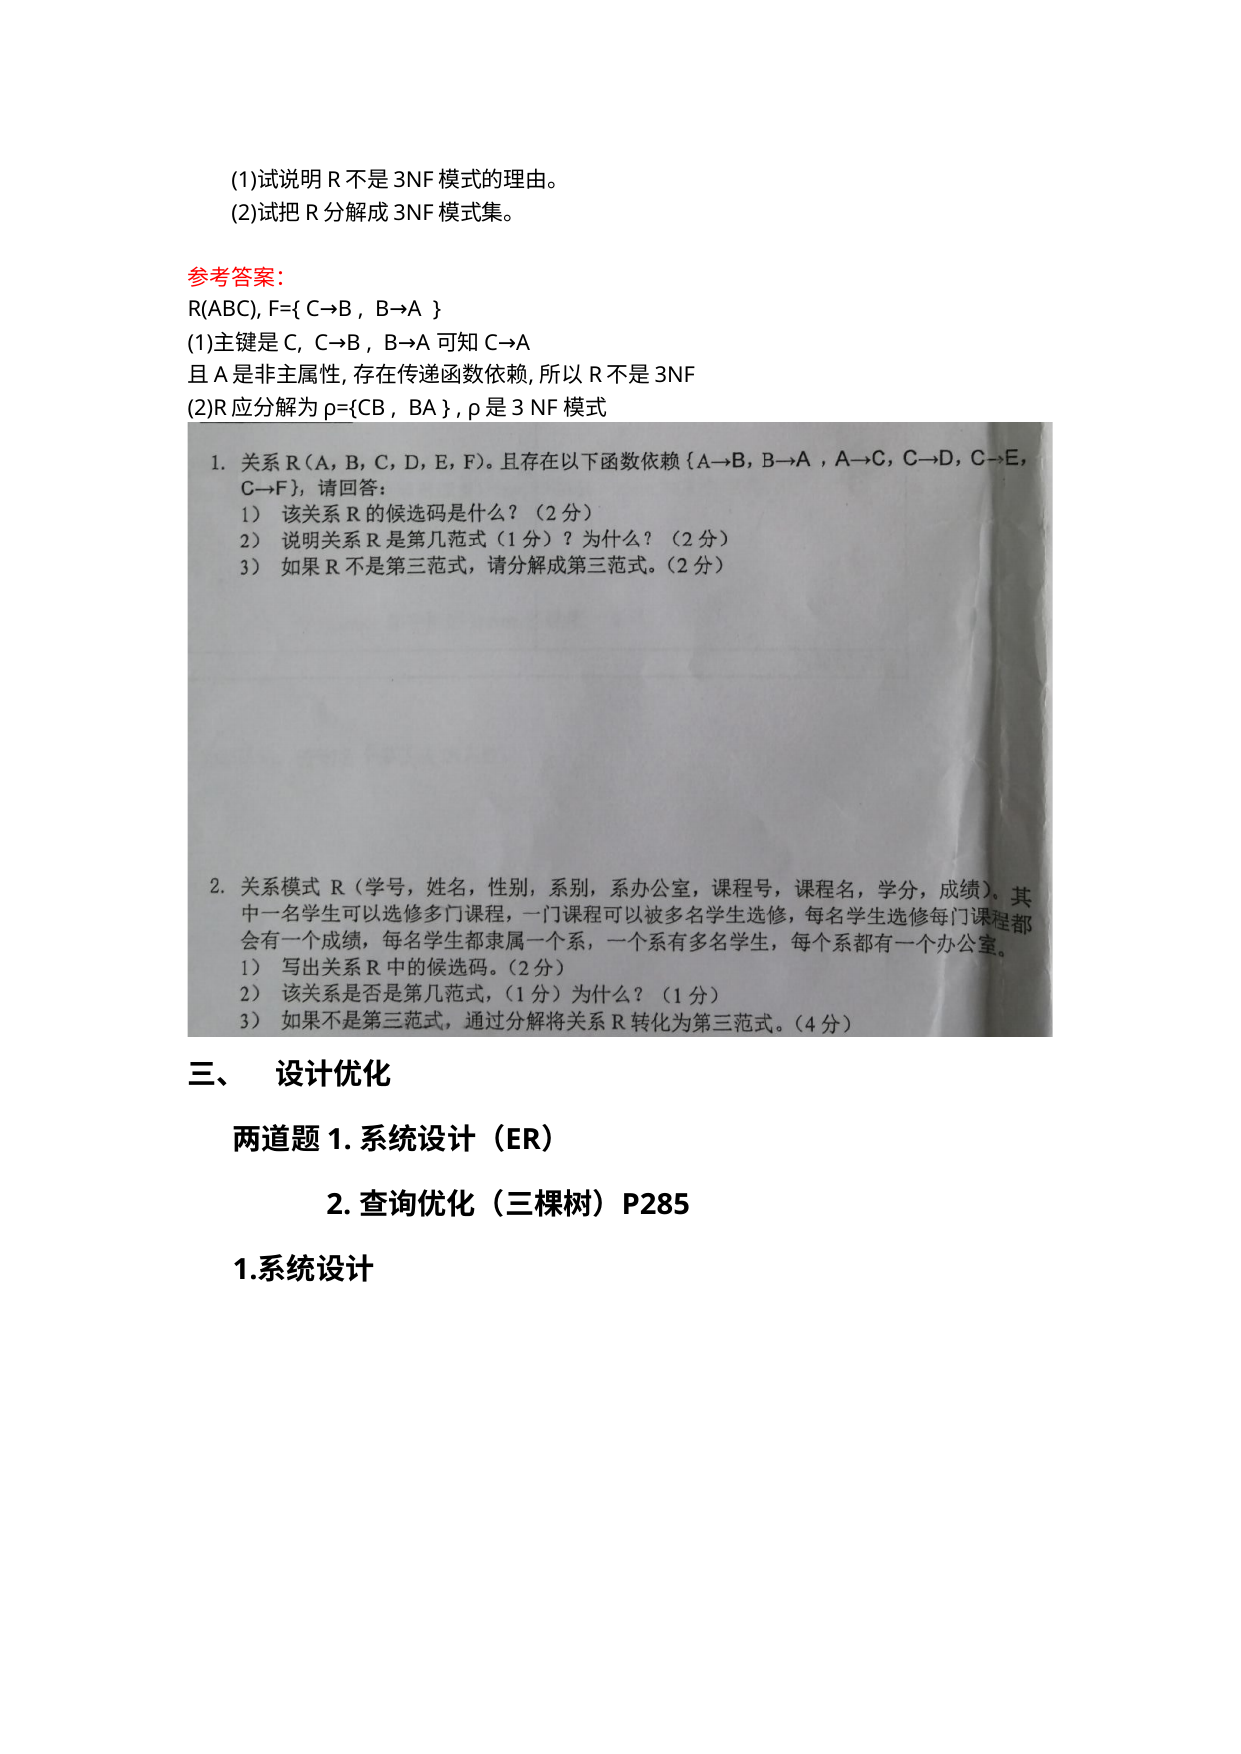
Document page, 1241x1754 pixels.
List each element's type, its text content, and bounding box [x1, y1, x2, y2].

text 参考答案： [187, 259, 1053, 292]
text (2)R应分解为ρ={CB , BA } , ρ是3 NF 模式 [187, 389, 1053, 422]
picture [187, 422, 1053, 1037]
list 两道题 1. 系统设计（ER） [232, 1104, 1053, 1169]
text (1)试说明R不是3NF模式的理由。 [187, 162, 1053, 194]
list 2. 查询优化（三棵树）P285 [232, 1169, 1053, 1234]
text 且A是非主属性, 存在传递函数依赖, 所以 R不是3NF [187, 357, 1053, 389]
text R(ABC), F={ C→B , B→A } [187, 292, 1053, 324]
text (2)试把R分解成3NF模式集。 [187, 194, 1053, 227]
list 设计优化 [187, 1039, 1053, 1104]
list 1.系统设计 [232, 1234, 1053, 1299]
text (1)主键是C, C→B , B→A 可知C→A [187, 324, 1053, 357]
